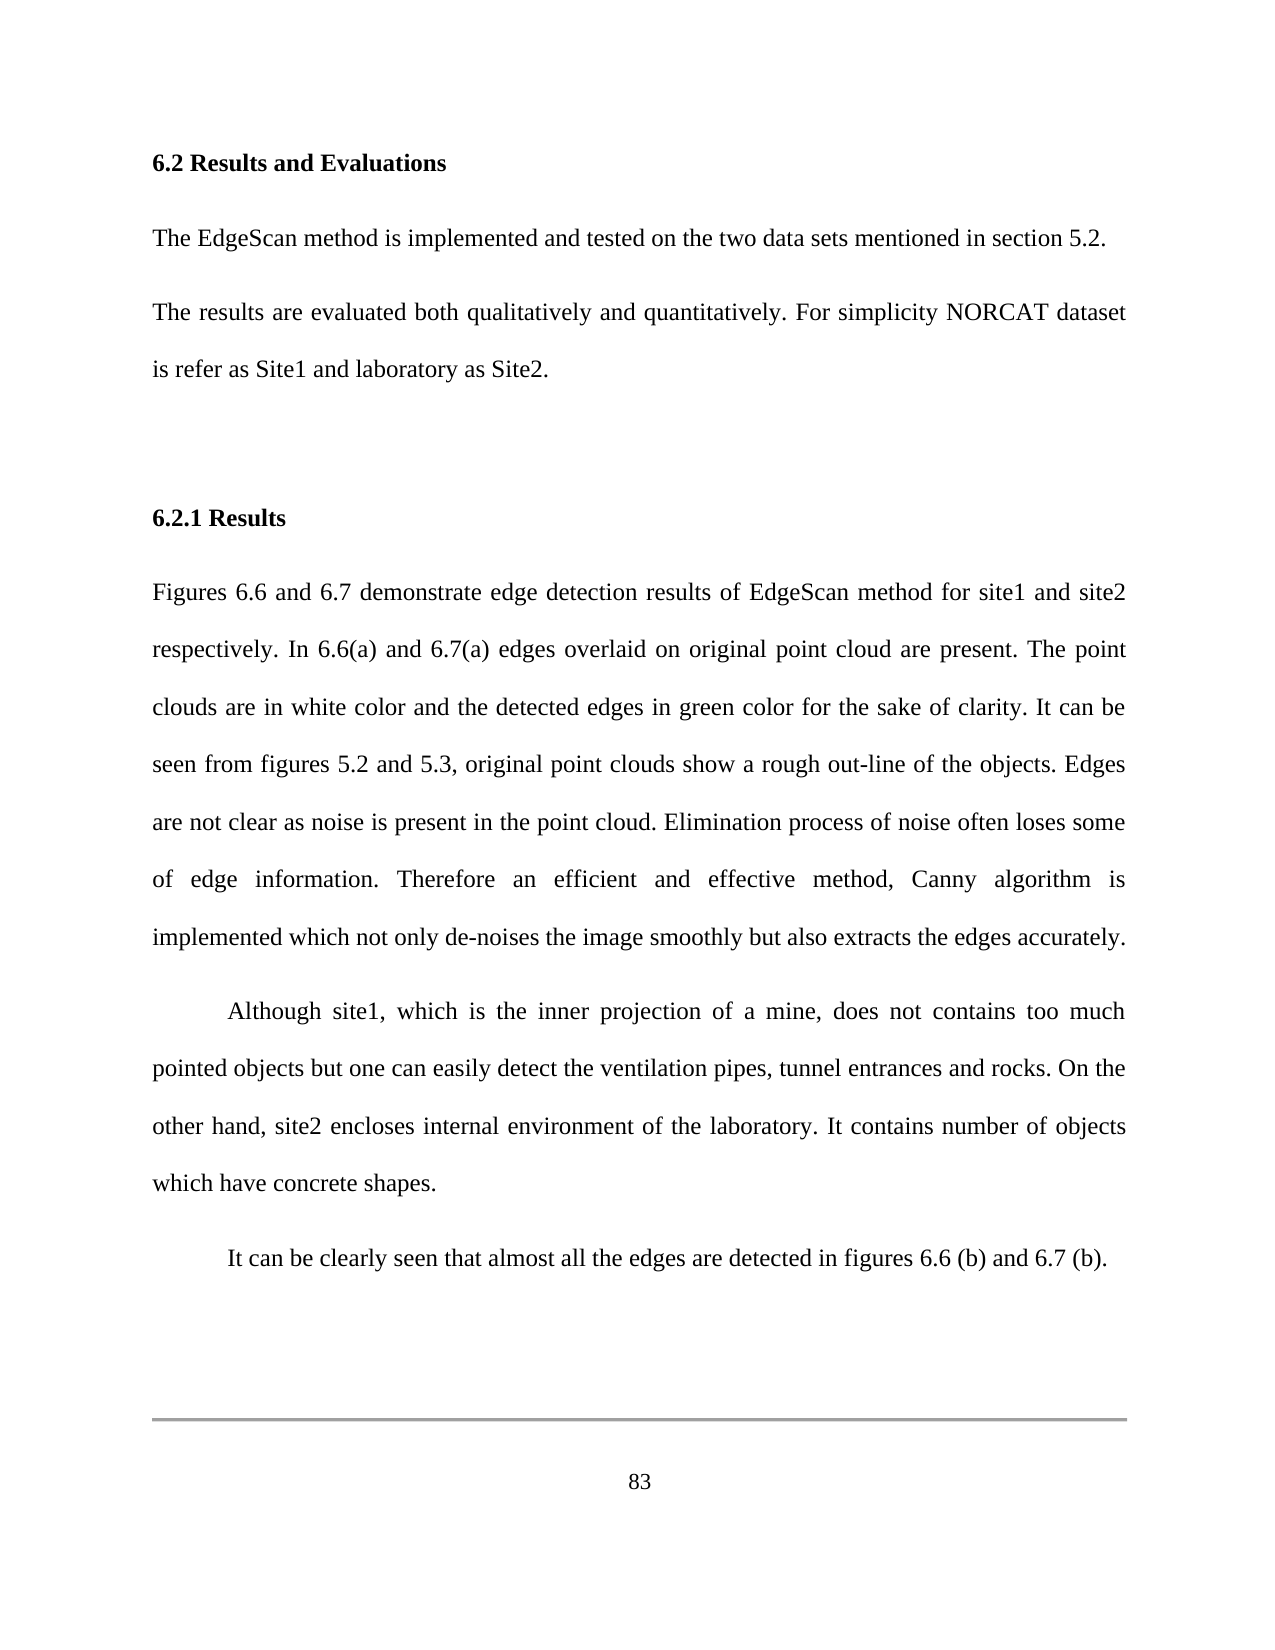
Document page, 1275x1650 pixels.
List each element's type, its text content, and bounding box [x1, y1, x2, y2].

text The EdgeScan method is implemented and tested on the two data sets mentioned in section 5.2. [152, 223, 1127, 251]
text 6.2.1 Results [152, 503, 1127, 531]
text Although site1, which is the inner projection of a mine, does not contains too much pointed objects but one can easily detect the ventilation pipes, tunnel entrances and rocks. On the other hand, site2 encloses internal environment of the laboratory. It contains number of objects which have concrete shapes. [152, 996, 1127, 1197]
text 6.2 Results and Evaluations [152, 148, 1127, 177]
text Figures 6.6 and 6.7 demonstrate edge detection results of EdgeScan method for site1 and site2 respectively. In 6.6(a) and 6.7(a) edges overlaid on original point cloud are present. The point clouds are in white color and the detected edges in green color for the sake of clarity. It can be seen from figures 5.2 and 5.3, original point clouds show a rough out-line of the objects. Edges are not clear as noise is present in the point cloud. Elimination process of noise often loses some of edge information. Therefore an efficient and effective method, Canny algorithm is implemented which not only de-noises the image smoothly but also extracts the edges accurately. [152, 577, 1127, 951]
text The results are evaluated both qualitatively and quantitatively. For simplicity NORCAT dataset is refer as Site1 and laboratory as Site2. [152, 297, 1127, 383]
text It can be clearly seen that almost all the edges are detected in figures 6.6 (b) and 6.7 (b). [152, 1243, 1127, 1271]
